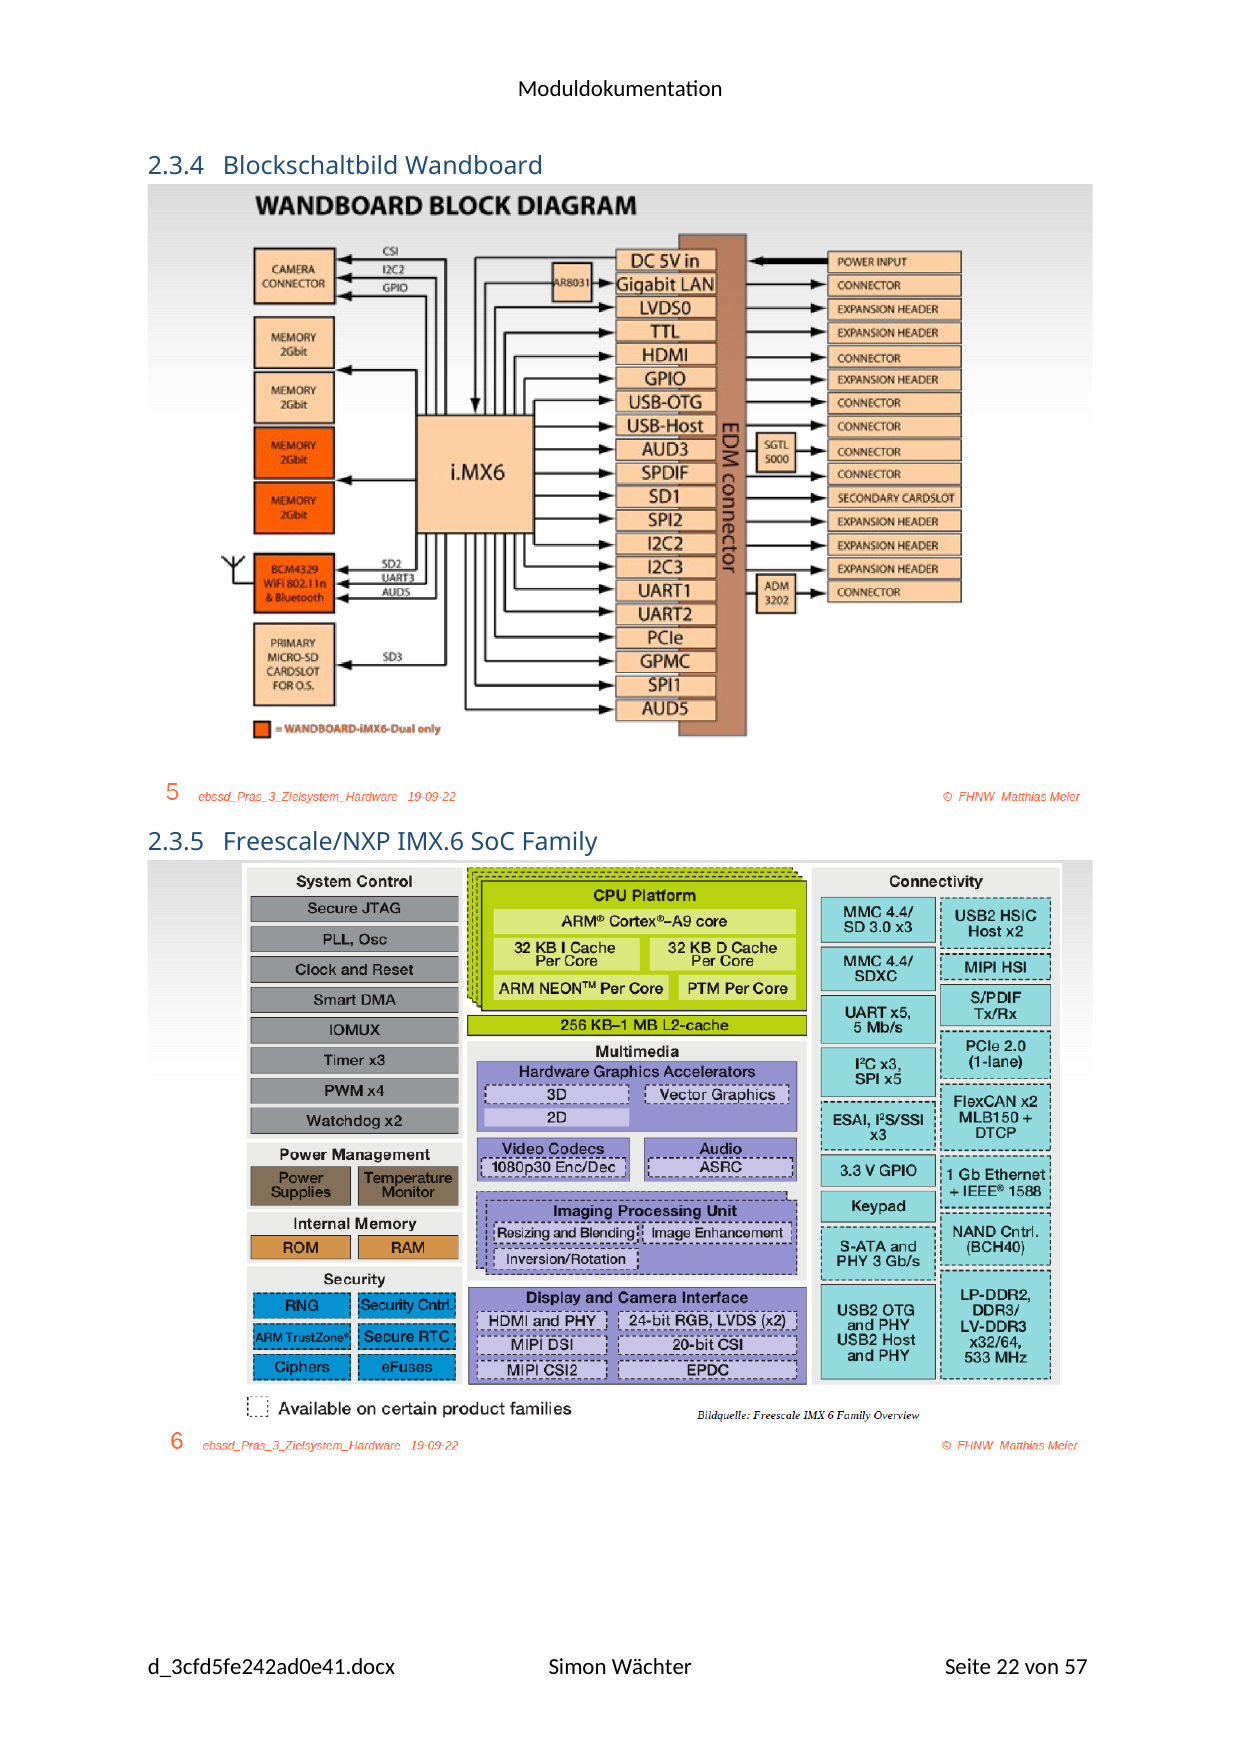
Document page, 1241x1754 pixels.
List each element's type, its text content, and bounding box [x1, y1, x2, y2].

picture [147, 860, 1093, 1453]
subtitle Blockschaltbild Wandboard [148, 148, 1093, 182]
picture [147, 184, 1093, 805]
subtitle Freescale/NXP IMX.6 SoC Family [148, 823, 1093, 857]
